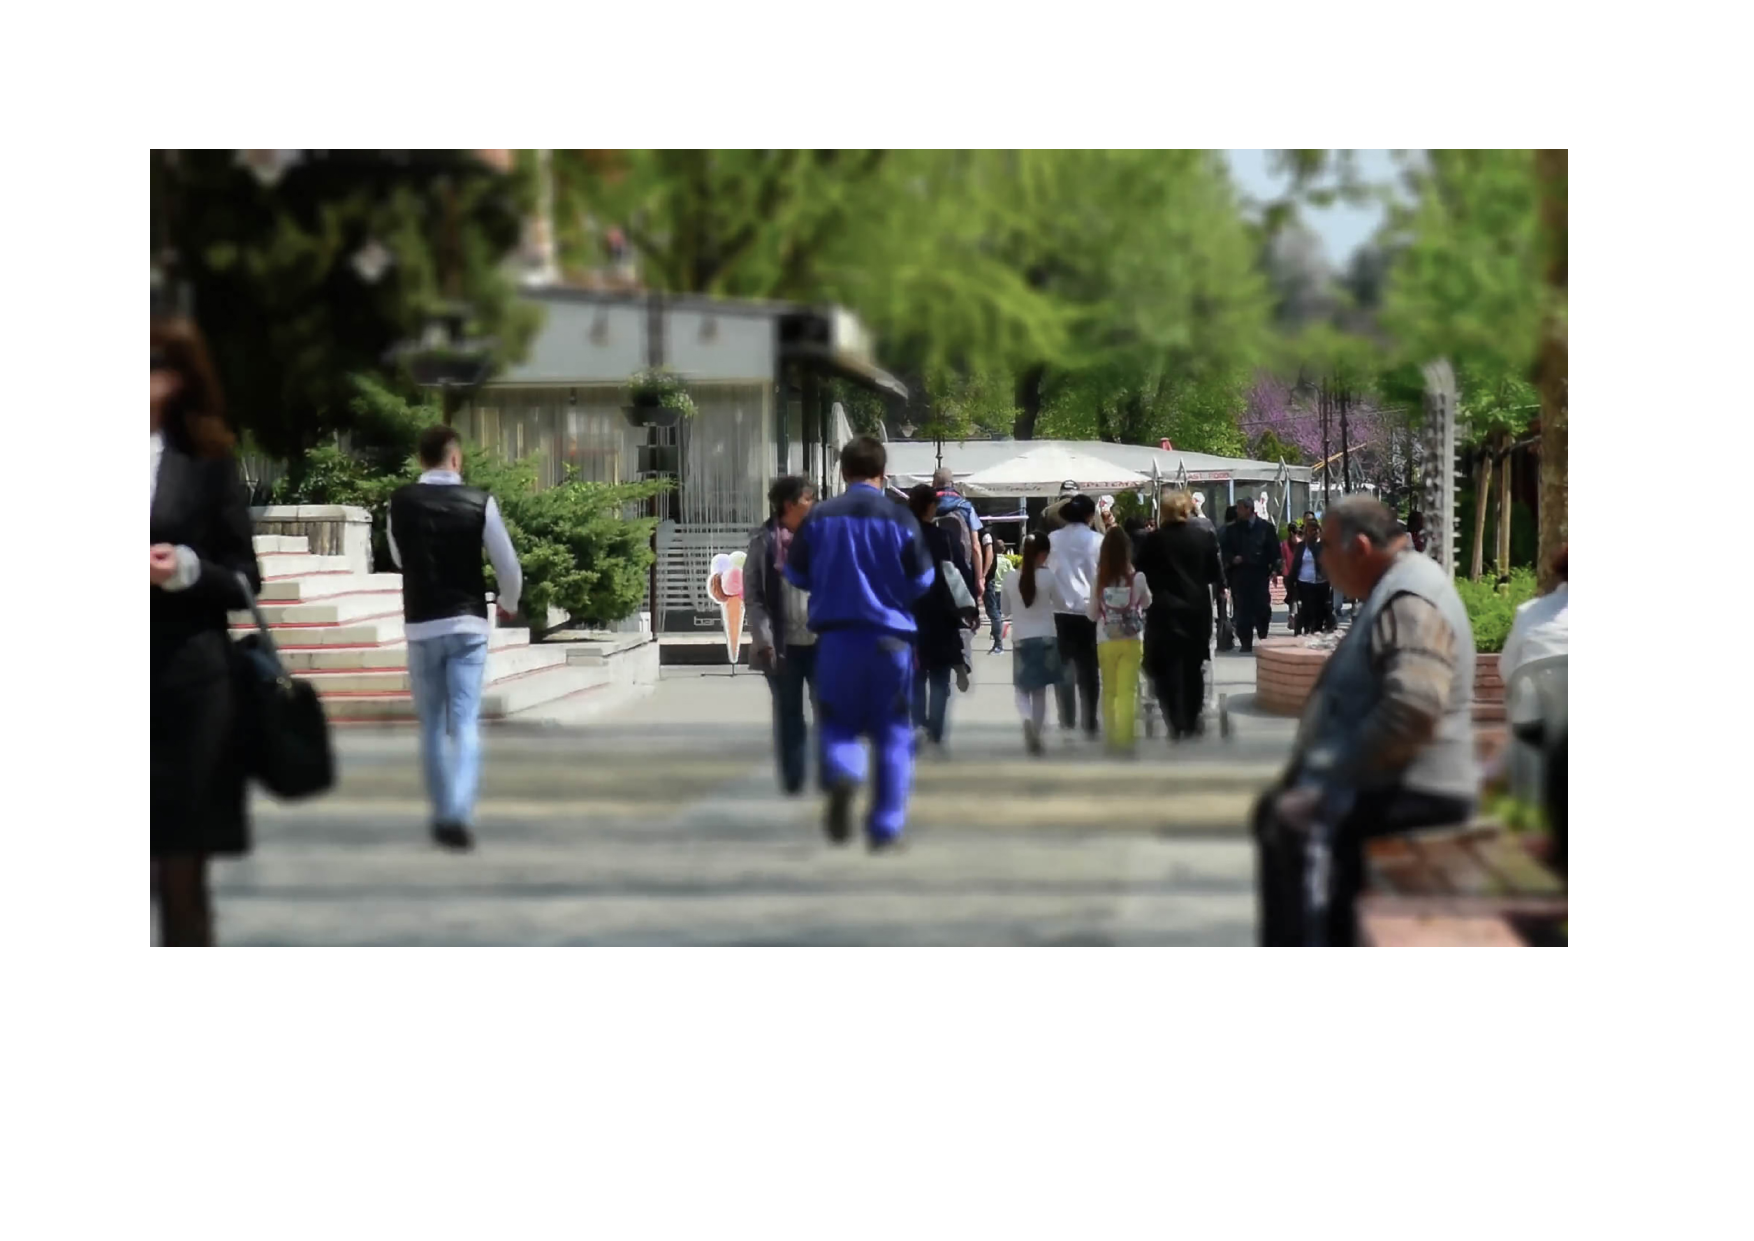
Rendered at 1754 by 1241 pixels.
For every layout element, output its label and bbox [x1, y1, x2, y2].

picture [150, 149, 1568, 947]
